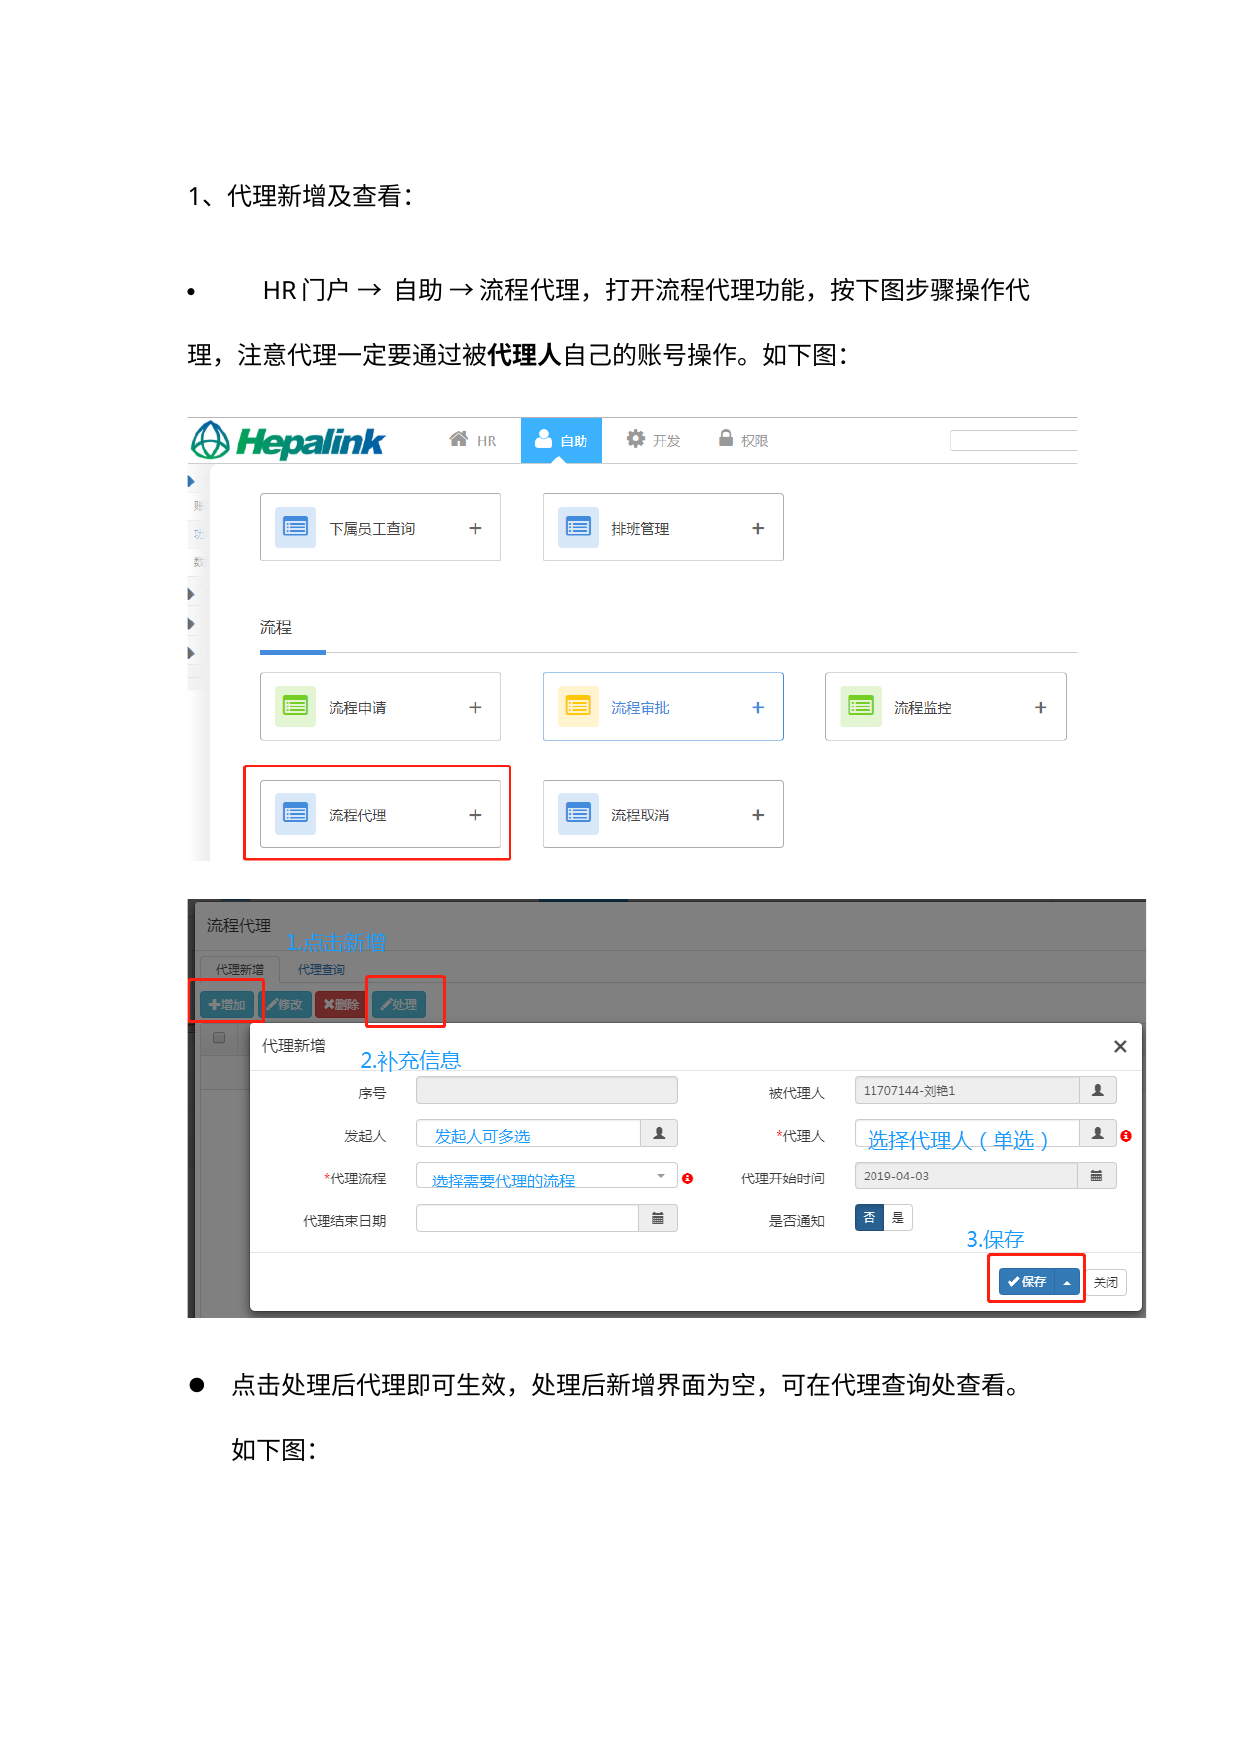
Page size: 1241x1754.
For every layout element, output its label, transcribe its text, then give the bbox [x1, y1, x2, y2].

list 点击处理后代理即可生效，处理后新增界面为空，可在代理查询处查看。如下图： [187, 1351, 1053, 1481]
picture [187, 415, 1078, 861]
text 1、代理新增及查看： [187, 162, 1053, 227]
picture [187, 899, 1147, 1318]
list HR门户 → 自助 → 流程代理，打开流程代理功能，按下图步骤操作代理，注意代理一定要通过被代理人自己的账号操作。如下图： [187, 256, 1053, 386]
